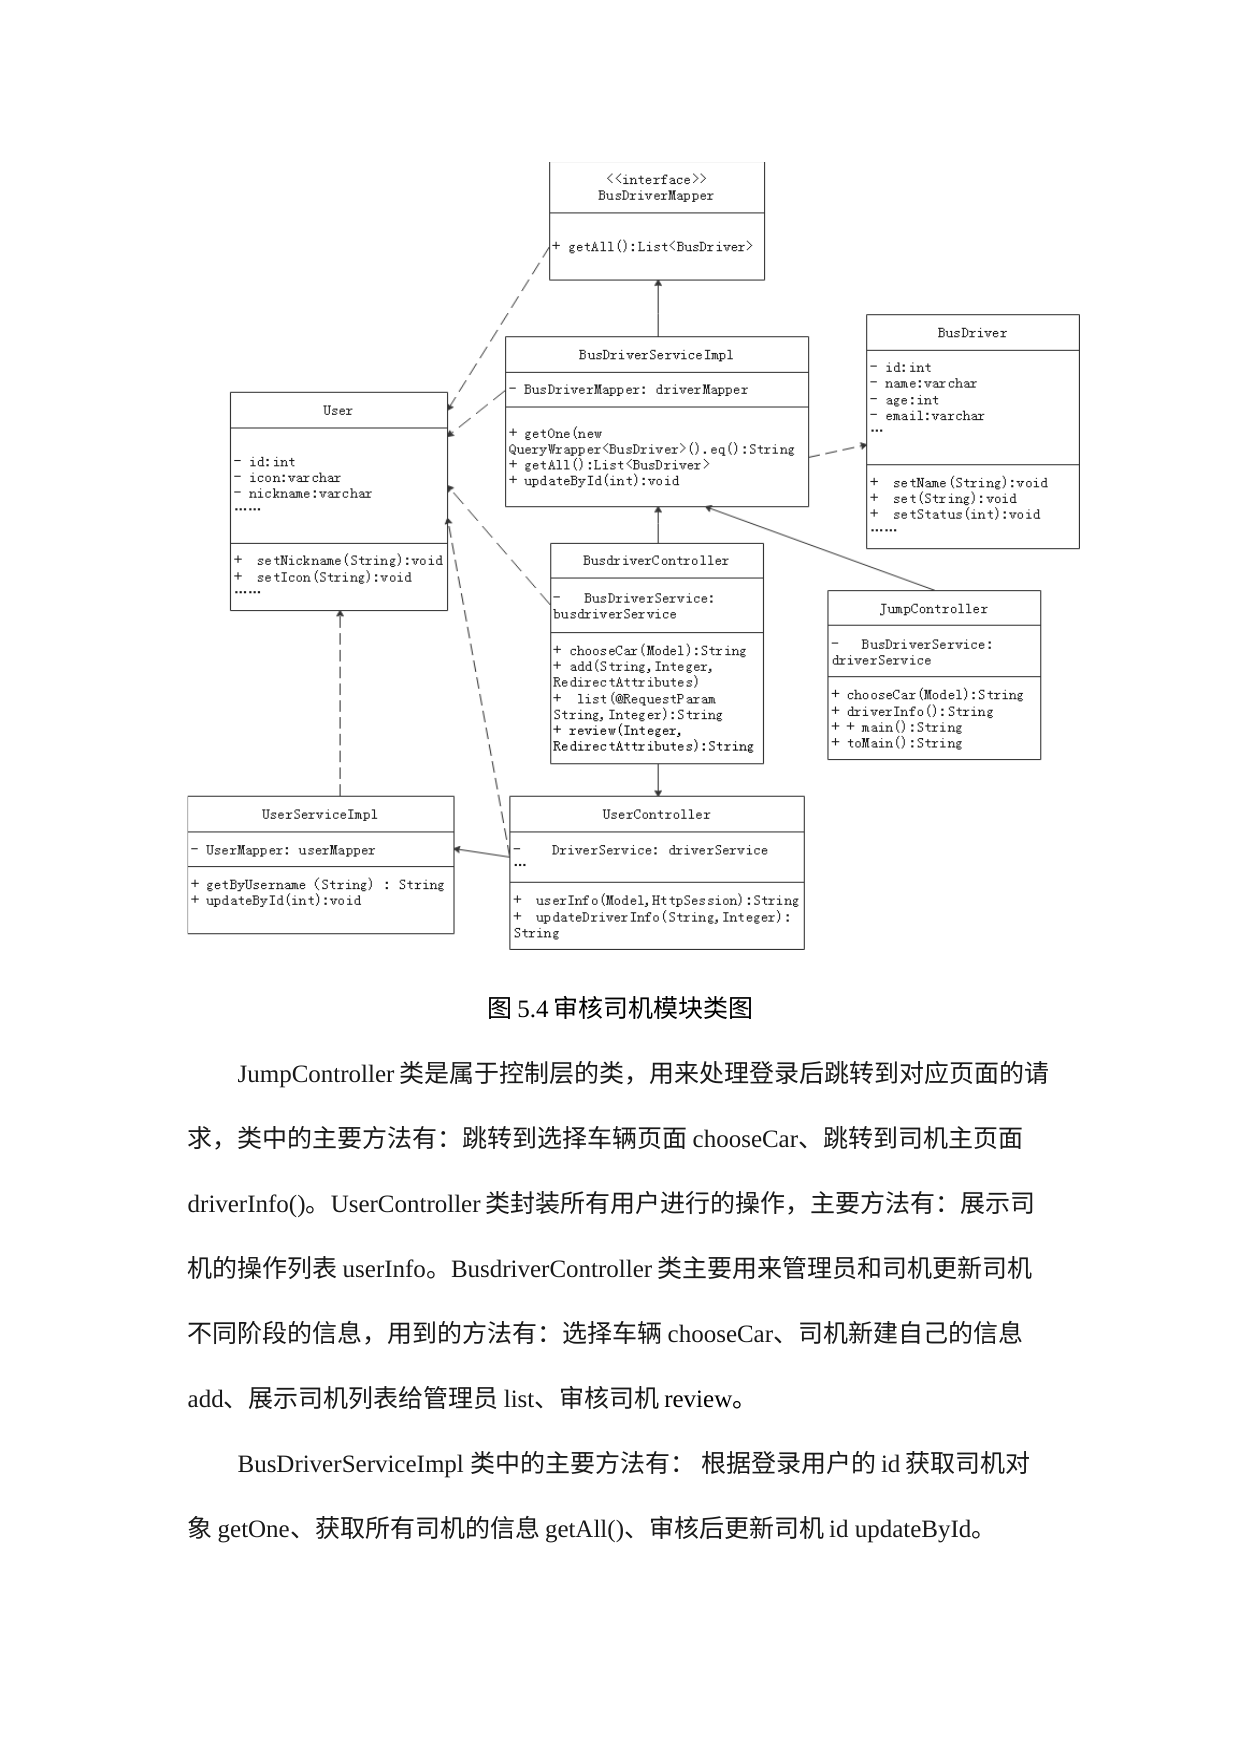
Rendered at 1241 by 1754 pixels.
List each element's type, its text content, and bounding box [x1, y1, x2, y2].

text BusDriverServiceImpl 类中的主要方法有： 根据登录用户的id获取司机对象getOne、获取所有司机的信息getAll()、审核后更新司机id updateById。 [187, 1429, 1053, 1559]
picture [187, 162, 1080, 950]
text JumpController类是属于控制层的类，用来处理登录后跳转到对应页面的请求，类中的主要方法有：跳转到选择车辆页面chooseCar、跳转到司机主页面driverInfo()。UserController类封装所有用户进行的操作，主要方法有：展示司机的操作列表userInfo。BusdriverController类主要用来管理员和司机更新司机不同阶段的信息，用到的方法有：选择车辆chooseCar、司机新建自己的信息add、展示司机列表给管理员list、审核司机review。 [187, 1039, 1053, 1429]
text 图5.4审核司机模块类图 [187, 974, 1053, 1039]
